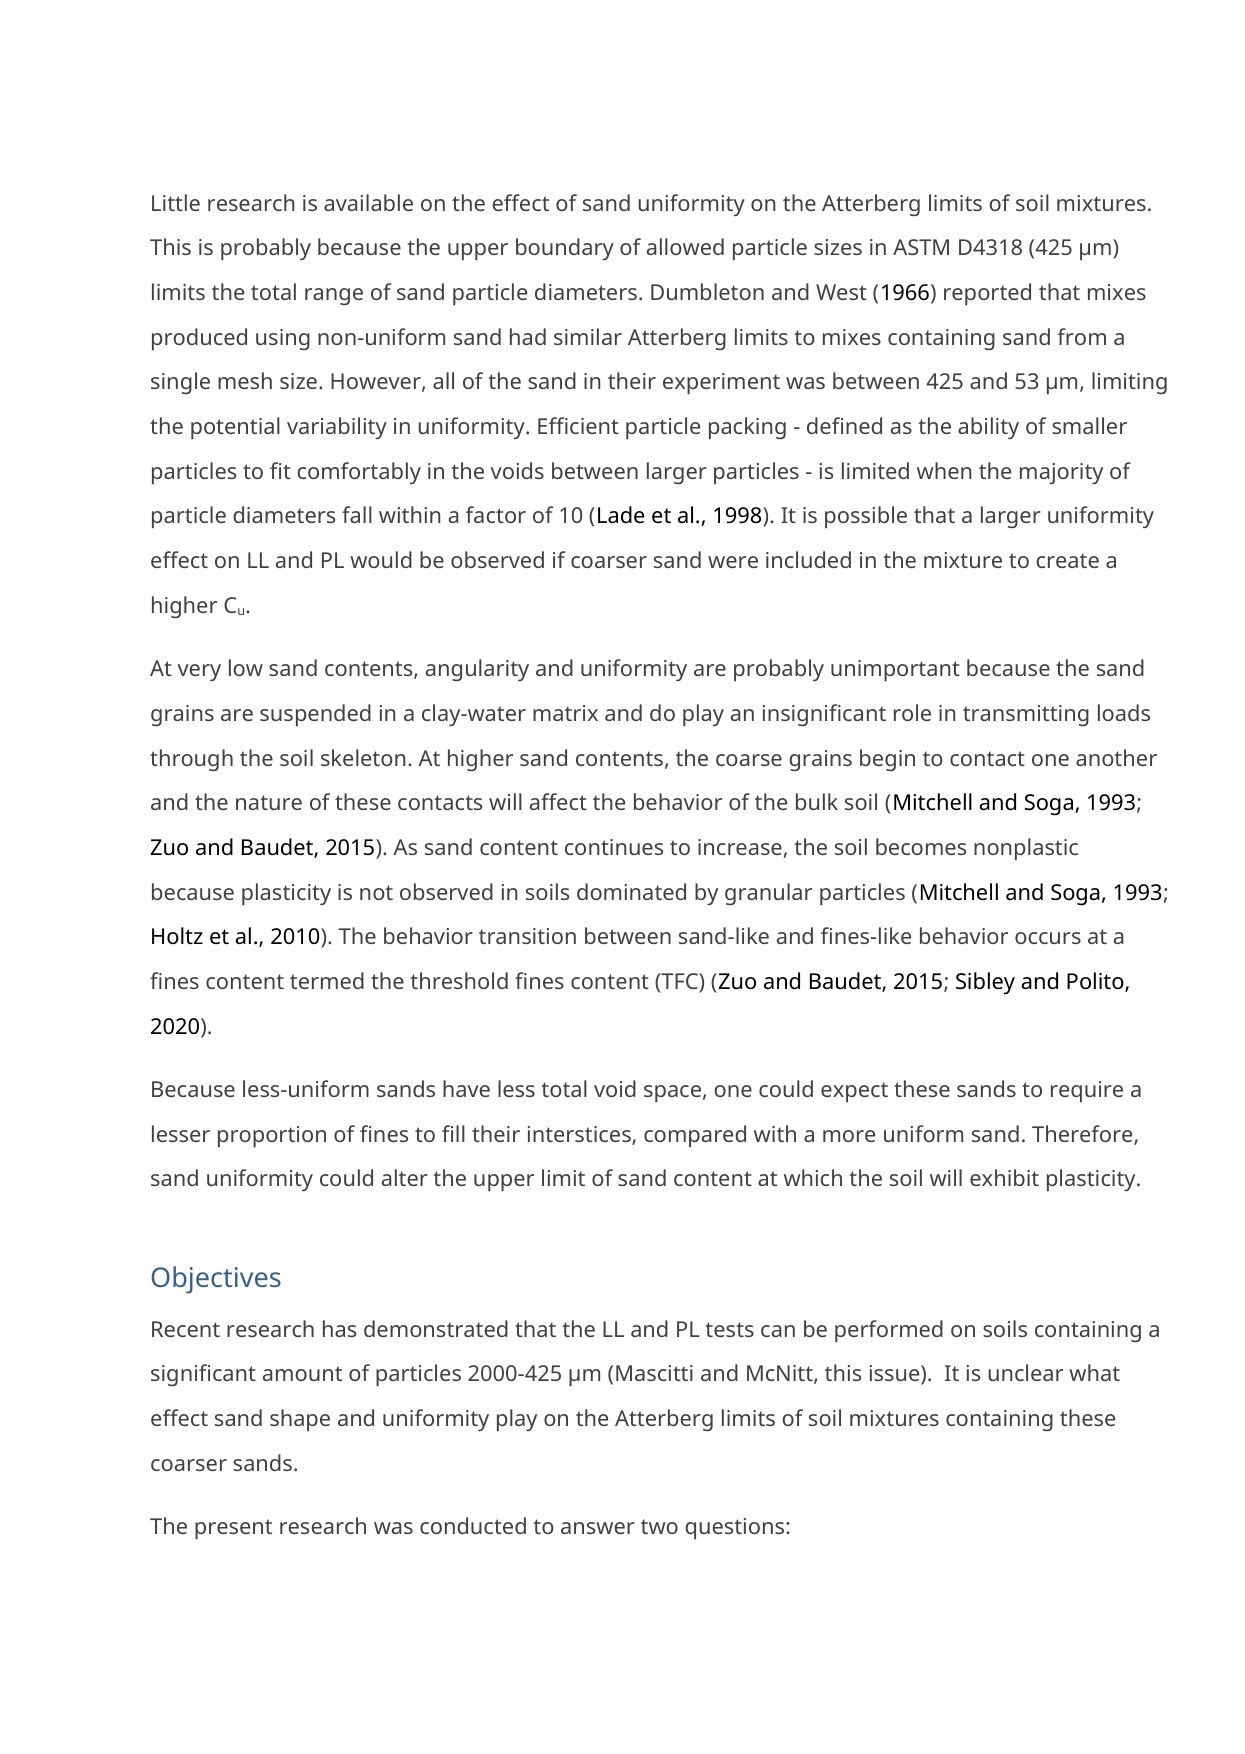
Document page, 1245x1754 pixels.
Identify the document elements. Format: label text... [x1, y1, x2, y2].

text The present research was conducted to answer two questions: [150, 1511, 1170, 1541]
text At very low sand contents, angularity and uniformity are probably unimportant because the sand grains are suspended in a clay-water matrix and do play an insignificant role in transmitting loads through the soil skeleton. At higher sand contents, the coarse grains begin to contact one another and the nature of these contacts will affect the behavior of the bulk soil (Mitchell and Soga, 1993; Zuo and Baudet, 2015). As sand content continues to increase, the soil becomes nonplastic because plasticity is not observed in soils dominated by granular particles (Mitchell and Soga, 1993; Holtz et al., 2010). The behavior transition between sand-like and fines-like behavior occurs at a fines content termed the threshold fines content (TFC) (Zuo and Baudet, 2015; Sibley and Polito, 2020). [150, 653, 1170, 1040]
text Recent research has demonstrated that the LL and PL tests can be performed on soils containing a significant amount of particles 2000-425 μm (Mascitti and McNitt, this issue). It is unclear what effect sand shape and uniformity play on the Atterberg limits of soil mixtures containing these coarser sands. [150, 1314, 1170, 1478]
subtitle Objectives [150, 1258, 1170, 1295]
text Because less-uniform sands have less total void space, one could expect these sands to require a lesser proportion of fines to fill their interstices, compared with a more uniform sand. Therefore, sand uniformity could alter the upper limit of sand content at which the soil will exhibit plasticity. [150, 1074, 1170, 1193]
text Little research is available on the effect of sand uniformity on the Atterberg limits of soil mixtures. This is probably because the upper boundary of allowed particle sizes in ASTM D4318 (425 μm) limits the total range of sand particle diameters. Dumbleton and West (1966) reported that mixes produced using non-uniform sand had similar Atterberg limits to mixes containing sand from a single mesh size. However, all of the sand in their experiment was between 425 and 53 μm, limiting the potential variability in uniformity. Efficient particle packing - defined as the ability of smaller particles to fit comfortably in the voids between larger particles - is limited when the majority of particle diameters fall within a factor of 10 (Lade et al., 1998). It is possible that a larger uniformity effect on LL and PL would be observed if coarser sand were included in the mixture to create a higher Cu. [150, 187, 1170, 619]
